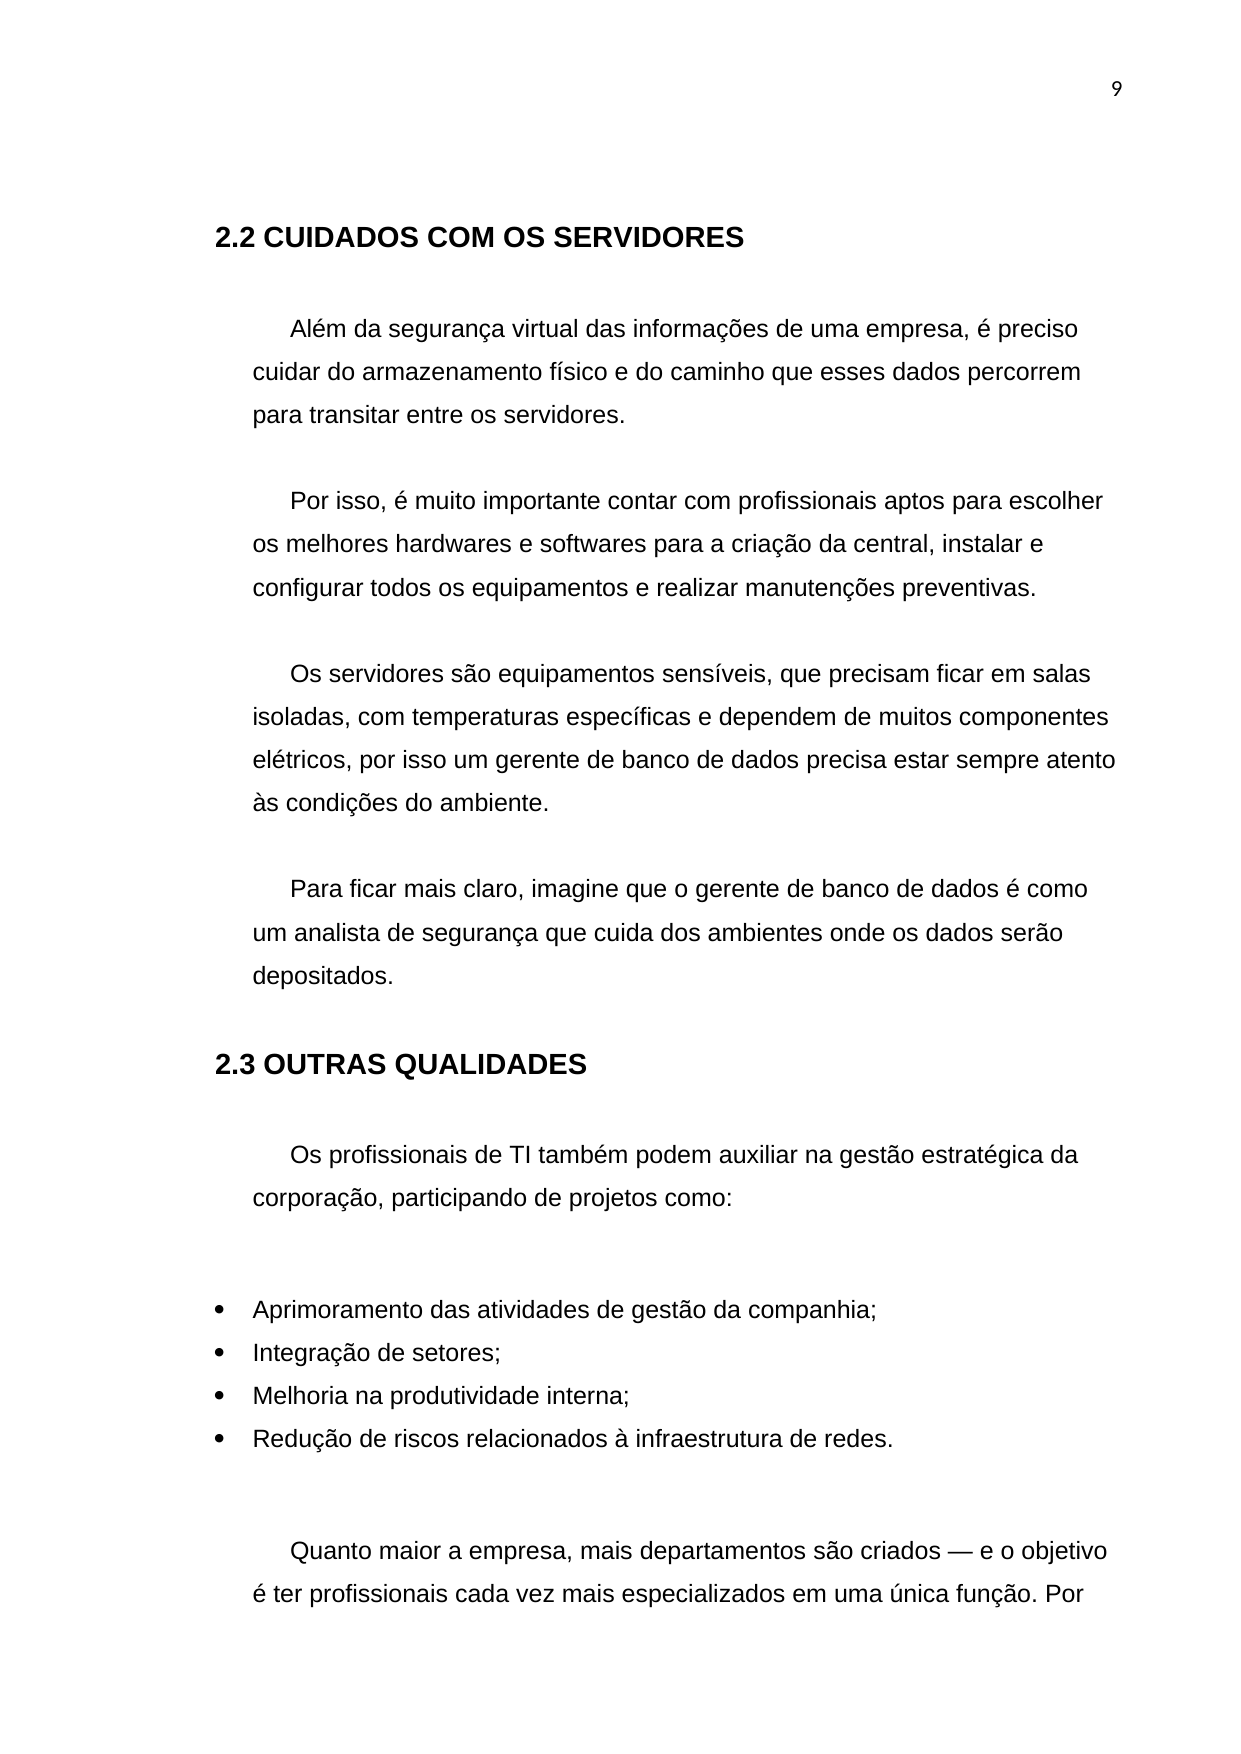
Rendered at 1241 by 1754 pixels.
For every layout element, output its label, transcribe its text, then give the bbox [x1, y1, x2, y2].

list Redução de riscos relacionados à infraestrutura de redes. [215, 1424, 1122, 1453]
text Por isso, é muito importante contar com profissionais aptos para escolher os melhores hardwares e softwares para a criação da central, instalar e configurar todos os equipamentos e realizar manutenções preventivas. [252, 486, 1122, 601]
list Integração de setores; [215, 1338, 1122, 1367]
text Para ficar mais claro, imagine que o gerente de banco de dados é como um analista de segurança que cuida dos ambientes onde os dados serão depositados. [252, 874, 1122, 989]
list Aprimoramento das atividades de gestão da companhia; [215, 1295, 1122, 1323]
text 2.2 CUIDADOS COM OS SERVIDORES [215, 220, 1122, 254]
text 2.3 OUTRAS QUALIDADES [215, 1047, 1122, 1080]
text Os profissionais de TI também podem auxiliar na gestão estratégica da corporação, participando de projetos como: [252, 1140, 1122, 1212]
list Melhoria na produtividade interna; [215, 1381, 1122, 1410]
text Os servidores são equipamentos sensíveis, que precisam ficar em salas isoladas, com temperaturas específicas e dependem de muitos componentes elétricos, por isso um gerente de banco de dados precisa estar sempre atento às condições do ambiente. [252, 659, 1122, 817]
text Além da segurança virtual das informações de uma empresa, é preciso cuidar do armazenamento físico e do caminho que esses dados percorrem para transitar entre os servidores. [252, 314, 1122, 429]
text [252, 1536, 1122, 1608]
